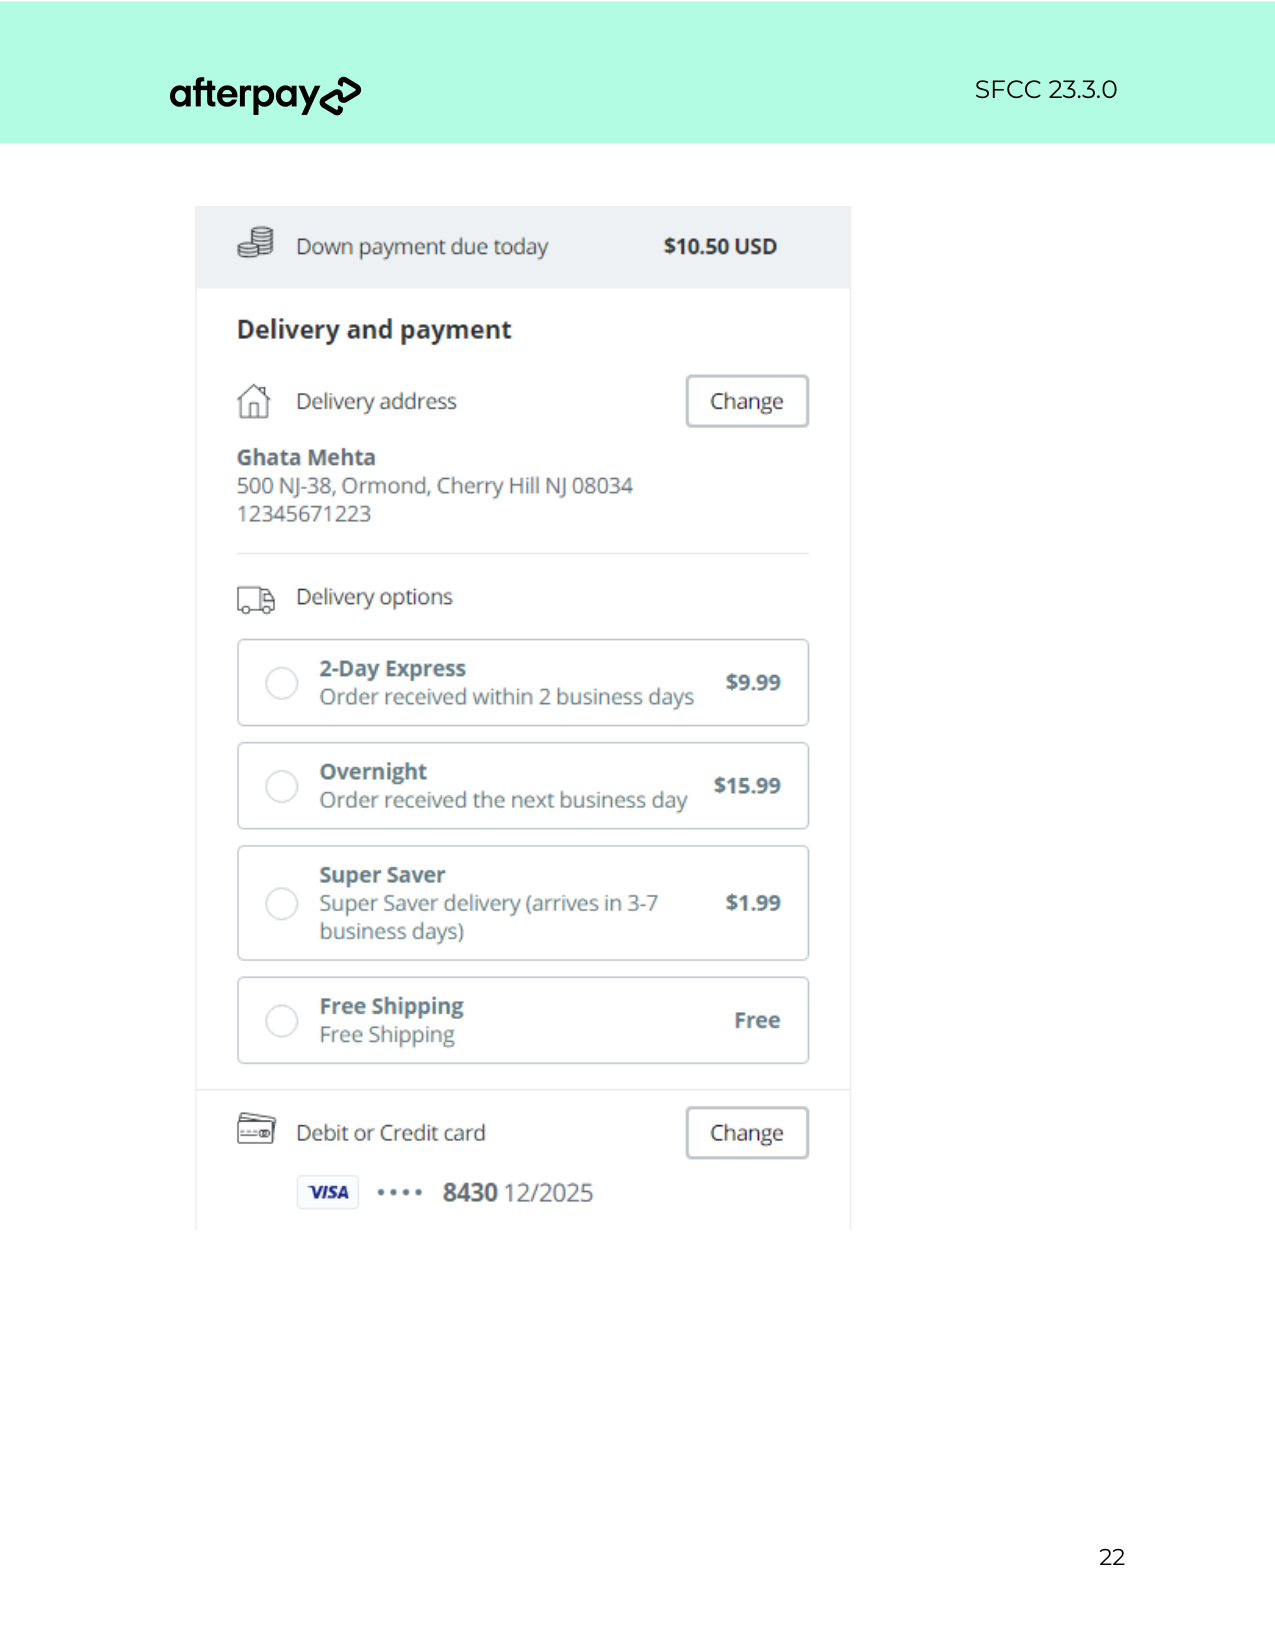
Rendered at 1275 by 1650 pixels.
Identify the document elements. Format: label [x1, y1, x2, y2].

picture [150, 206, 1008, 1230]
picture [134, 48, 397, 144]
